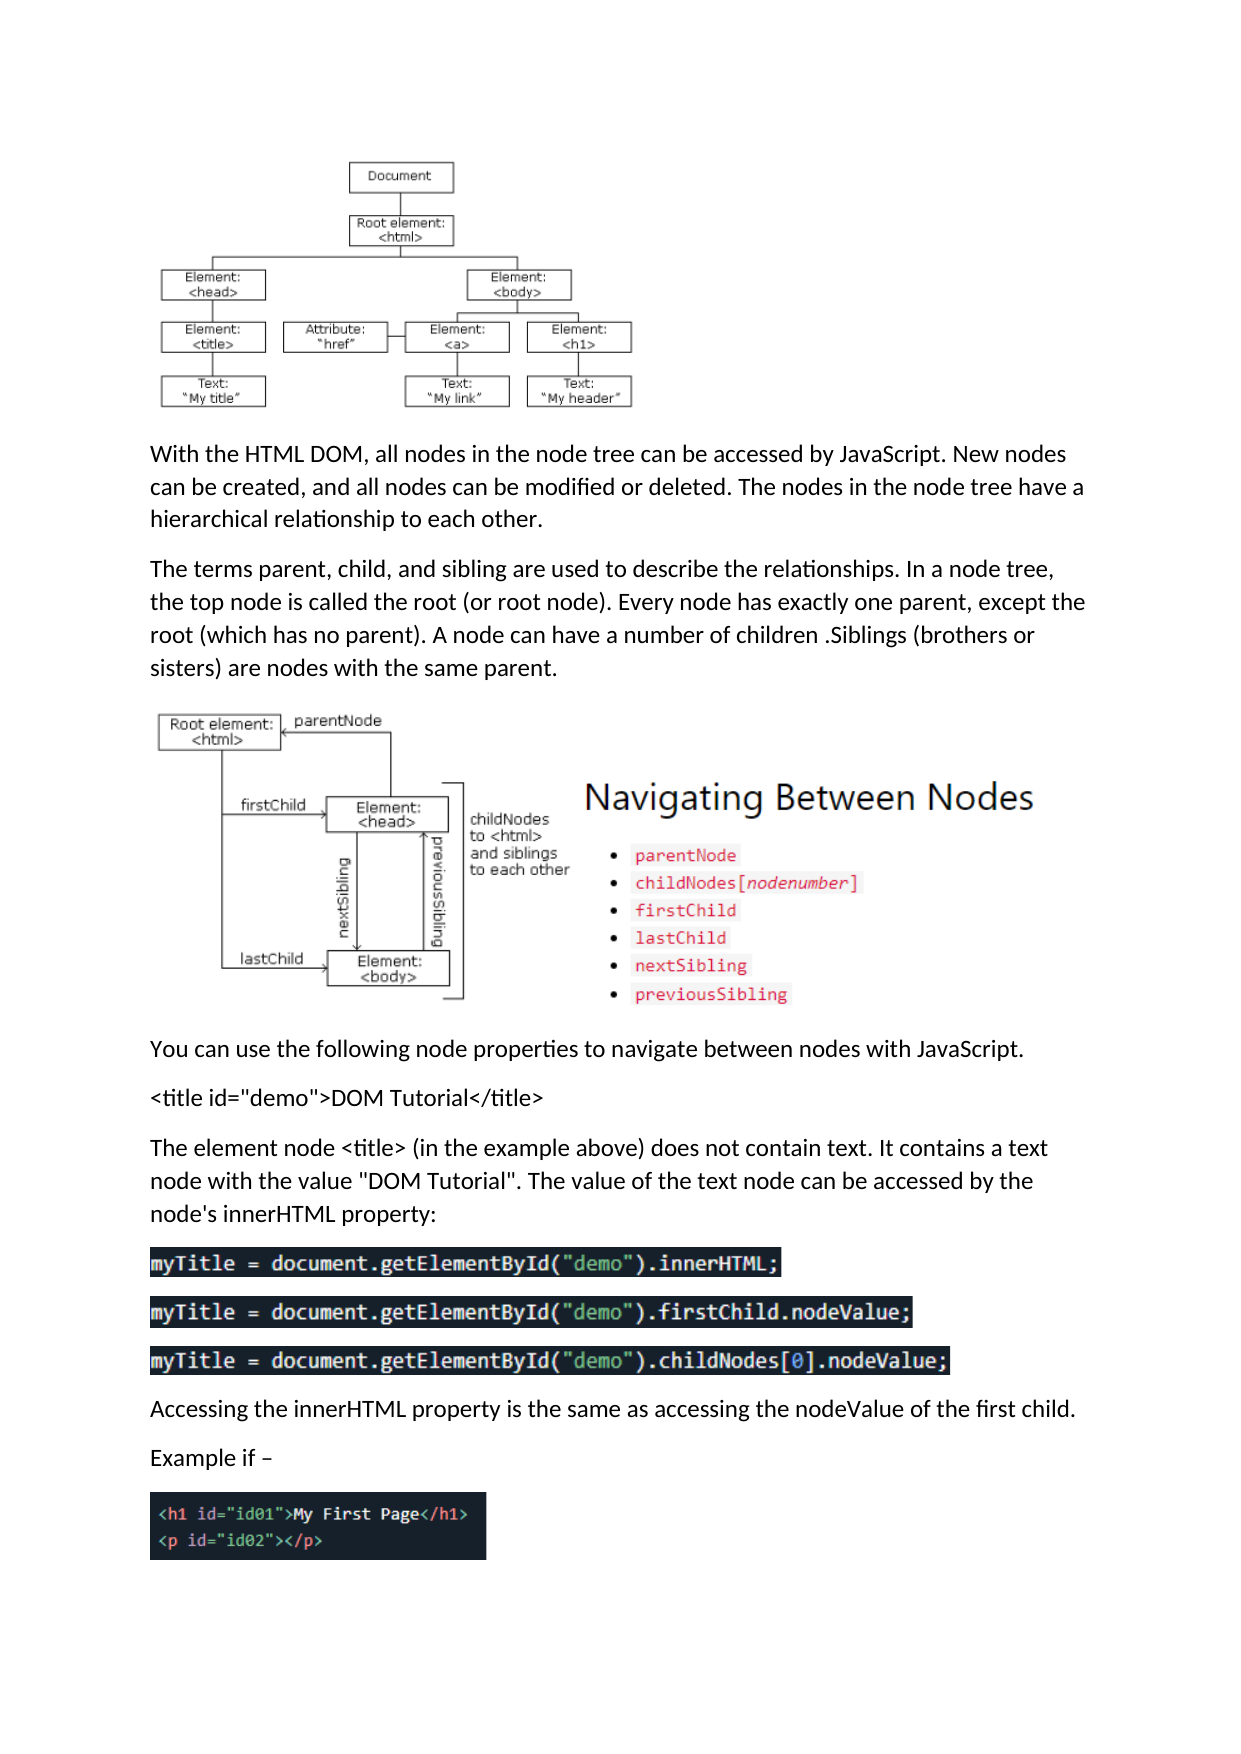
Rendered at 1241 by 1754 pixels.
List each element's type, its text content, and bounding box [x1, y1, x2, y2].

picture [150, 1492, 487, 1560]
text The element node <title> (in the example above) does not contain text. It contains a text node with the value "DOM Tutorial". The value of the text node can be accessed by the node's innerHTML property: [150, 1132, 1090, 1228]
text Accessing the innerHTML property is the same as accessing the nodeValue of the first child. [150, 1393, 1090, 1423]
text <title id="demo">DOM Tutorial</title> [150, 1082, 1090, 1113]
text With the HTML DOM, all nodes in the node tree can be accessed by JavaScript. New nodes can be created, and all nodes can be modified or deleted. The nodes in the node tree have a hierarchical relationship to each other. [150, 438, 1090, 534]
picture [150, 701, 1049, 1014]
picture [150, 1247, 782, 1277]
text You can use the following node properties to navigate between nodes with JavaScript. [150, 1033, 1090, 1063]
text The terms parent, child, and sibling are used to describe the relationships. In a node tree, the top node is called the root (or root node). Every node has exactly one parent, except the root (which has no parent). A node can have a number of children .Siblings (brothers or sisters) are nodes with the same parent. [150, 553, 1090, 682]
picture [150, 1346, 951, 1375]
text Example if – [150, 1443, 1090, 1473]
picture [150, 150, 675, 419]
picture [150, 1296, 913, 1328]
